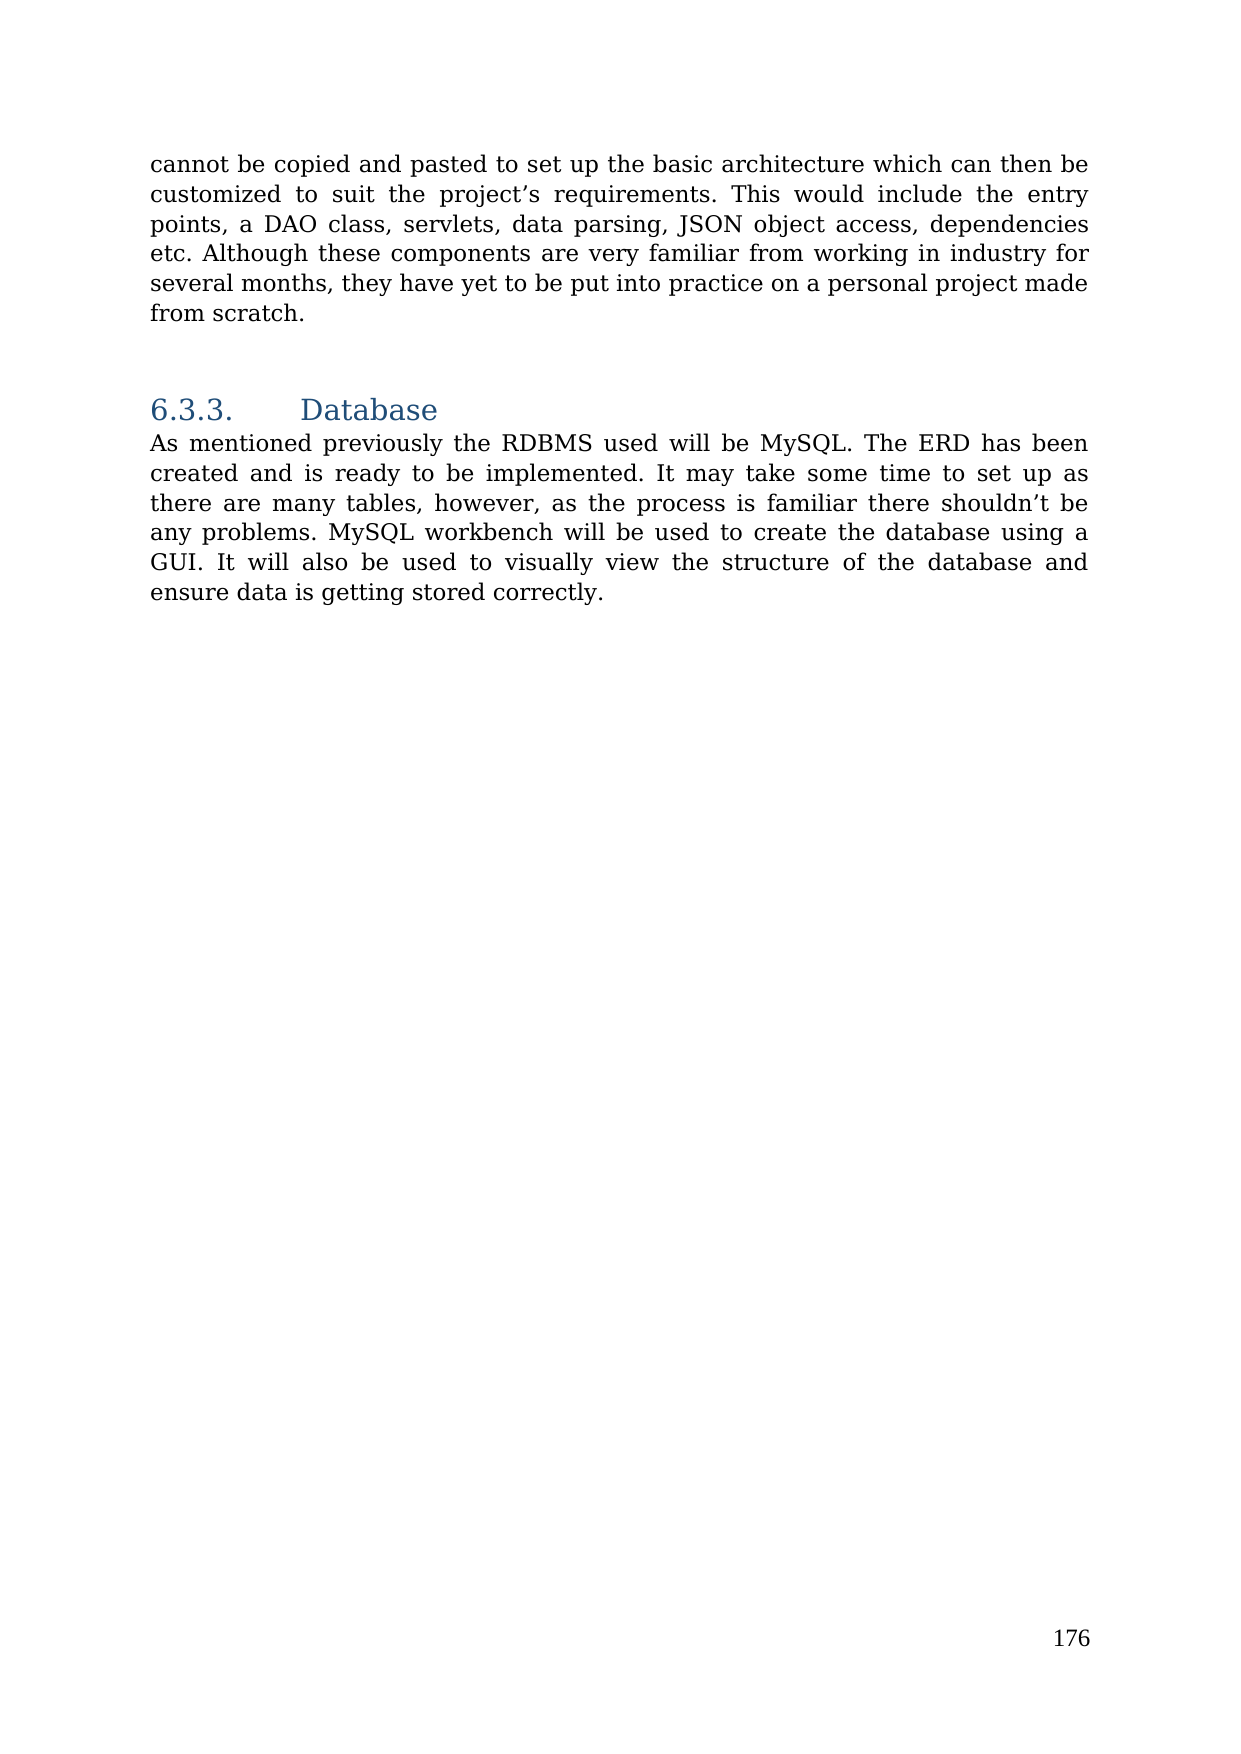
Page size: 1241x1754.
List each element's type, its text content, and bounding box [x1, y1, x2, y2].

subtitle Database [150, 391, 1090, 426]
text As mentioned previously the RDBMS used will be MySQL. The ERD has been created and is ready to be implemented. It may take some time to set up as there are many tables, however, as the process is familiar there shouldn’t be any problems. MySQL workbench will be used to create the database using a GUI. It will also be used to visually view the structure of the database and ensure data is getting stored correctly. [150, 429, 1090, 605]
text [150, 150, 1090, 326]
